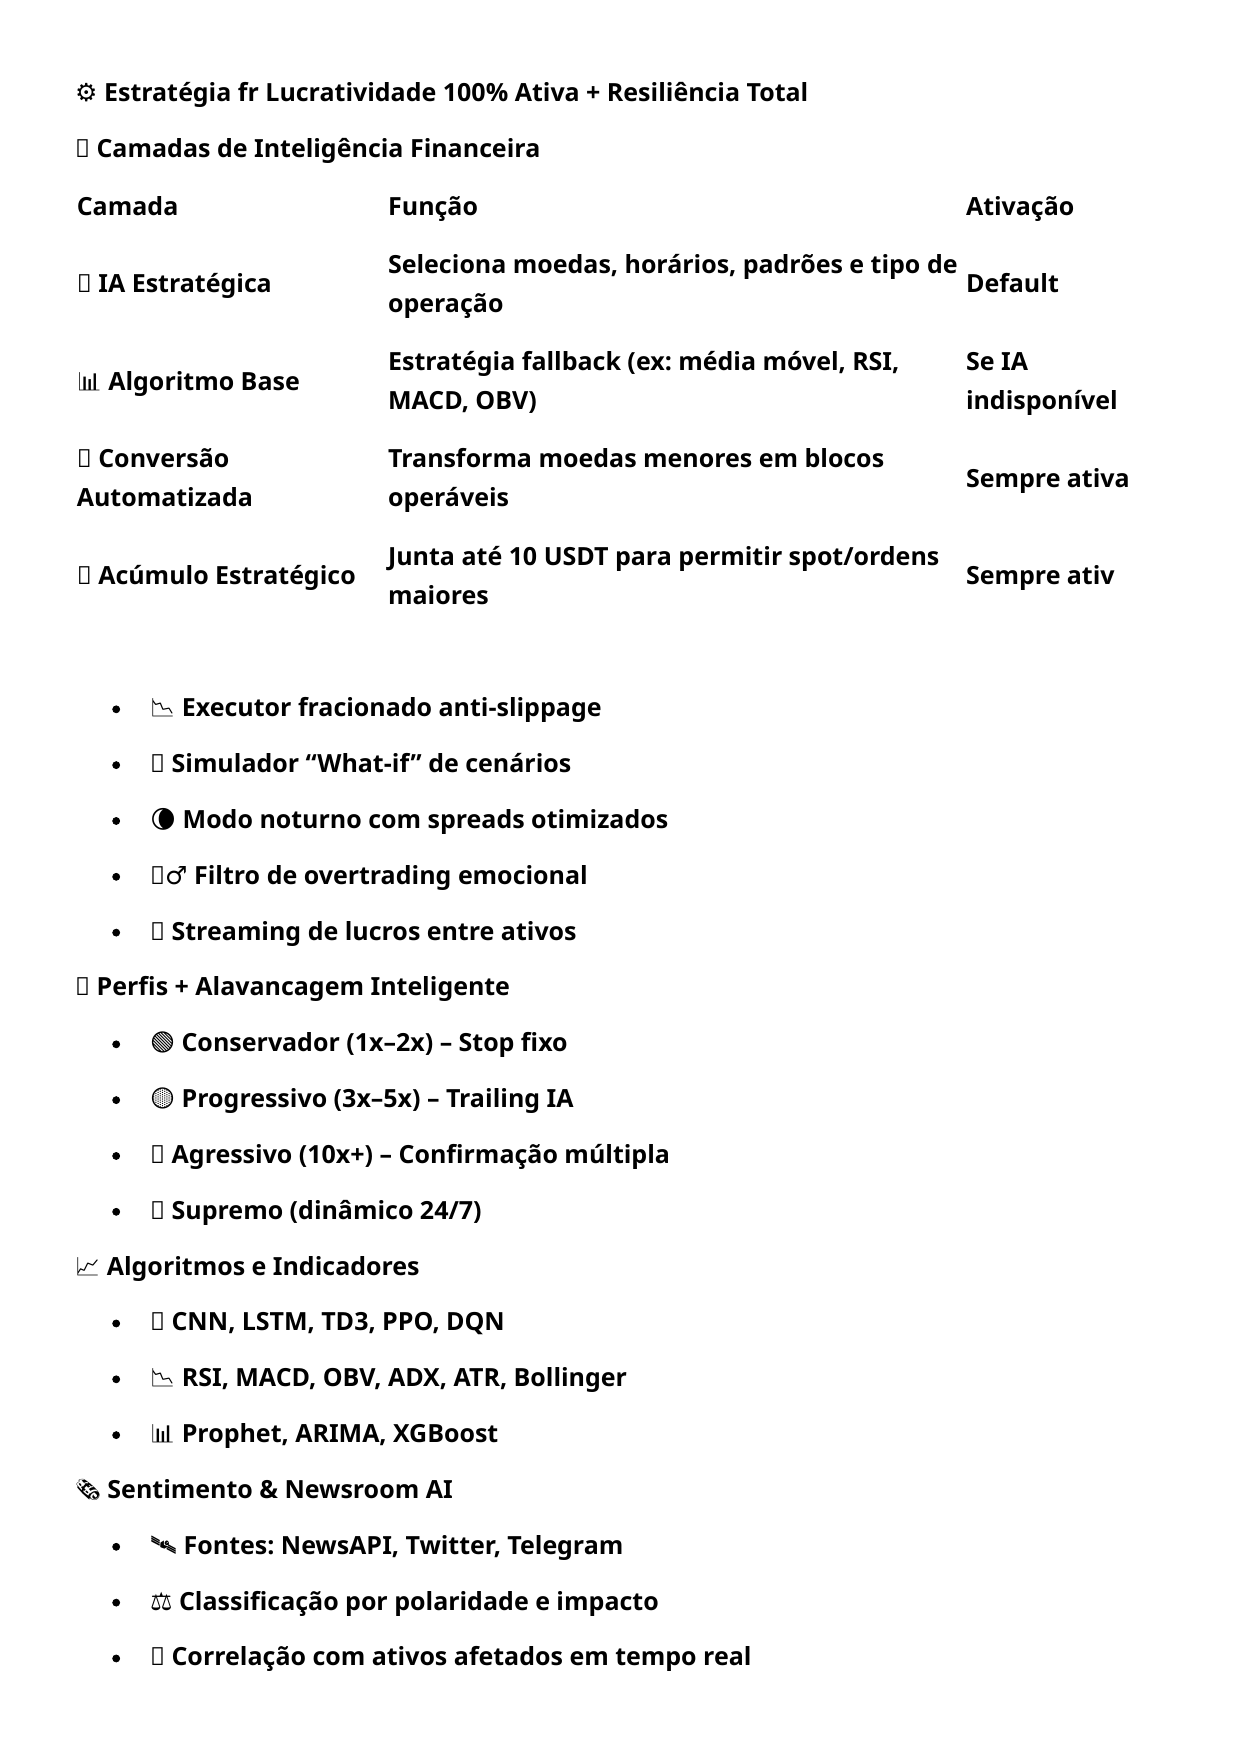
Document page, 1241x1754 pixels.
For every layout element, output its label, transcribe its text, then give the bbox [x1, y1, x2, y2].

list 🧪 Simulador “What-if” de cenários [112, 746, 1165, 780]
list 👑 Supremo (dinâmico 24/7) [112, 1192, 1165, 1226]
table_cell Estratégia fallback (ex: média móvel, RSI, MACD, OBV) [386, 342, 964, 439]
table_cell Transforma moedas menores em blocos operáveis [386, 439, 964, 537]
list 🧠 Correlação com ativos afetados em tempo real [112, 1639, 1165, 1673]
table_header Ativação [964, 187, 1165, 245]
table_cell Default [964, 245, 1165, 342]
list 🧠 CNN, LSTM, TD3, PPO, DQN [112, 1304, 1165, 1338]
table_cell Junta até 10 USDT para permitir spot/ordens maiores [386, 537, 964, 634]
text 🧩 Camadas de Inteligência Financeira [75, 131, 1165, 165]
list ⚖️ Classificação por polaridade e impacto [112, 1583, 1165, 1617]
table_cell Sempre ativa [964, 439, 1165, 537]
list 🟢 Conservador (1x–2x) – Stop fixo [112, 1025, 1165, 1059]
table_cell 🔁 Acúmulo Estratégico [75, 537, 386, 634]
list 🛰️ Fontes: NewsAPI, Twitter, Telegram [112, 1527, 1165, 1561]
text 🧬 Perfis + Alavancagem Inteligente [75, 969, 1165, 1003]
list 🔴 Agressivo (10x+) – Confirmação múltipla [112, 1136, 1165, 1171]
table_cell 💱 Conversão Automatizada [75, 439, 386, 537]
text 📈 Algoritmos e Indicadores [75, 1248, 1165, 1282]
list 🌘 Modo noturno com spreads otimizados [112, 801, 1165, 836]
list 📉 RSI, MACD, OBV, ADX, ATR, Bollinger [112, 1360, 1165, 1394]
table_cell 📊 Algoritmo Base [75, 342, 386, 439]
table_cell Seleciona moedas, horários, padrões e tipo de operação [386, 245, 964, 342]
table_header Função [386, 187, 964, 245]
table_header Camada [75, 187, 386, 245]
table_cell 🧠 IA Estratégica [75, 245, 386, 342]
list 🟡 Progressivo (3x–5x) – Trailing IA [112, 1081, 1165, 1115]
list 📉 Executor fracionado anti-slippage [112, 690, 1165, 724]
table_cell Se IA indisponível [964, 342, 1165, 439]
list 💸 Streaming de lucros entre ativos [112, 913, 1165, 947]
text 🗞️ Sentimento & Newsroom AI [75, 1471, 1165, 1506]
table_cell Sempre ativ [964, 537, 1165, 634]
list 🧘‍♂️ Filtro de overtrading emocional [112, 857, 1165, 891]
list 📊 Prophet, ARIMA, XGBoost [112, 1416, 1165, 1450]
text ⚙️ Estratégia fr Lucratividade 100% Ativa + Resiliência Total [75, 75, 1165, 109]
